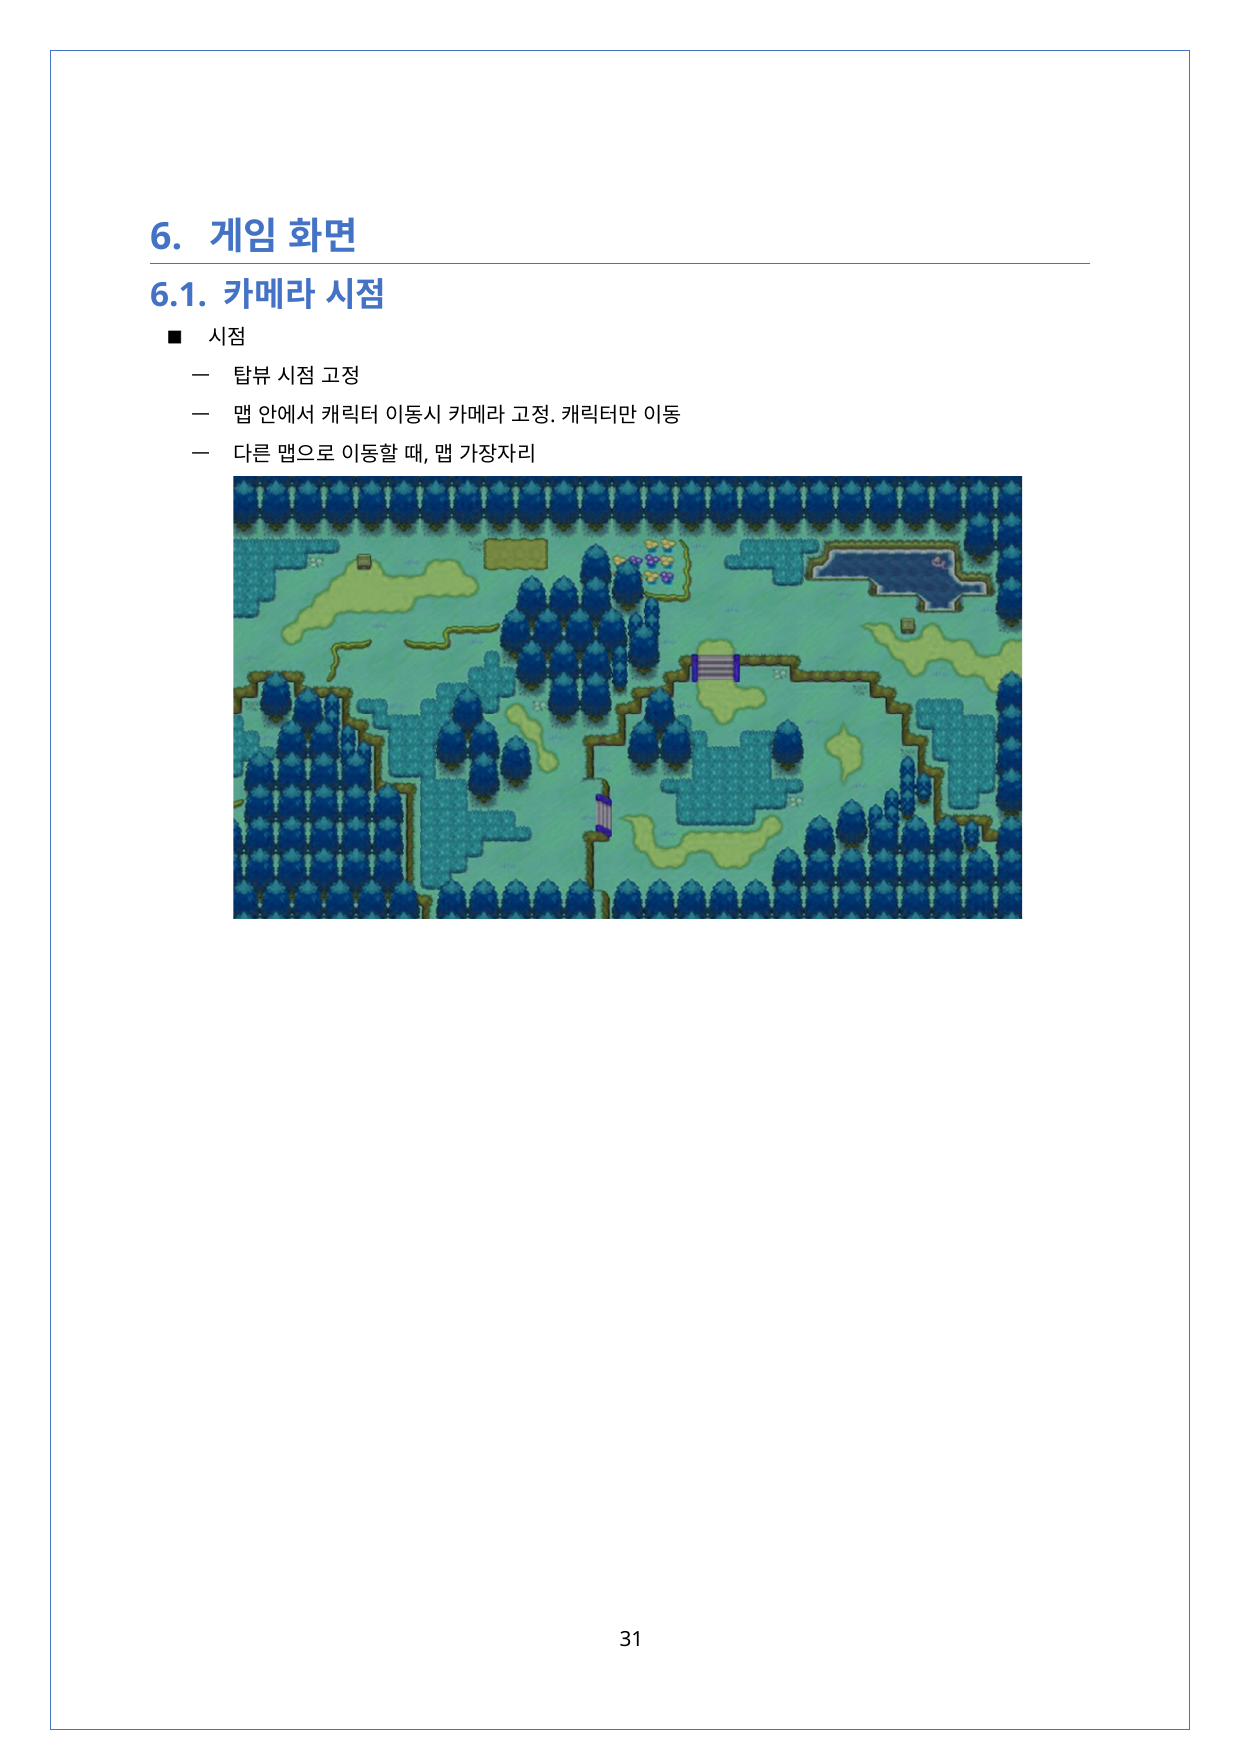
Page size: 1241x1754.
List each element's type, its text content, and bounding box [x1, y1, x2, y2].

text 다른 맵으로 이동할 때, 맵 가장자리 [192, 466, 1069, 497]
text 맵 안에서 캐릭터 이동시 카메라 고정. 캐릭터만 이동 [192, 427, 1069, 458]
picture [233, 505, 1023, 949]
text 게임 화면 [150, 206, 1090, 263]
text 탑뷰 시점 고정 [192, 388, 1069, 419]
text 카메라 시점 [150, 297, 1090, 346]
text 시점 [167, 349, 1069, 380]
